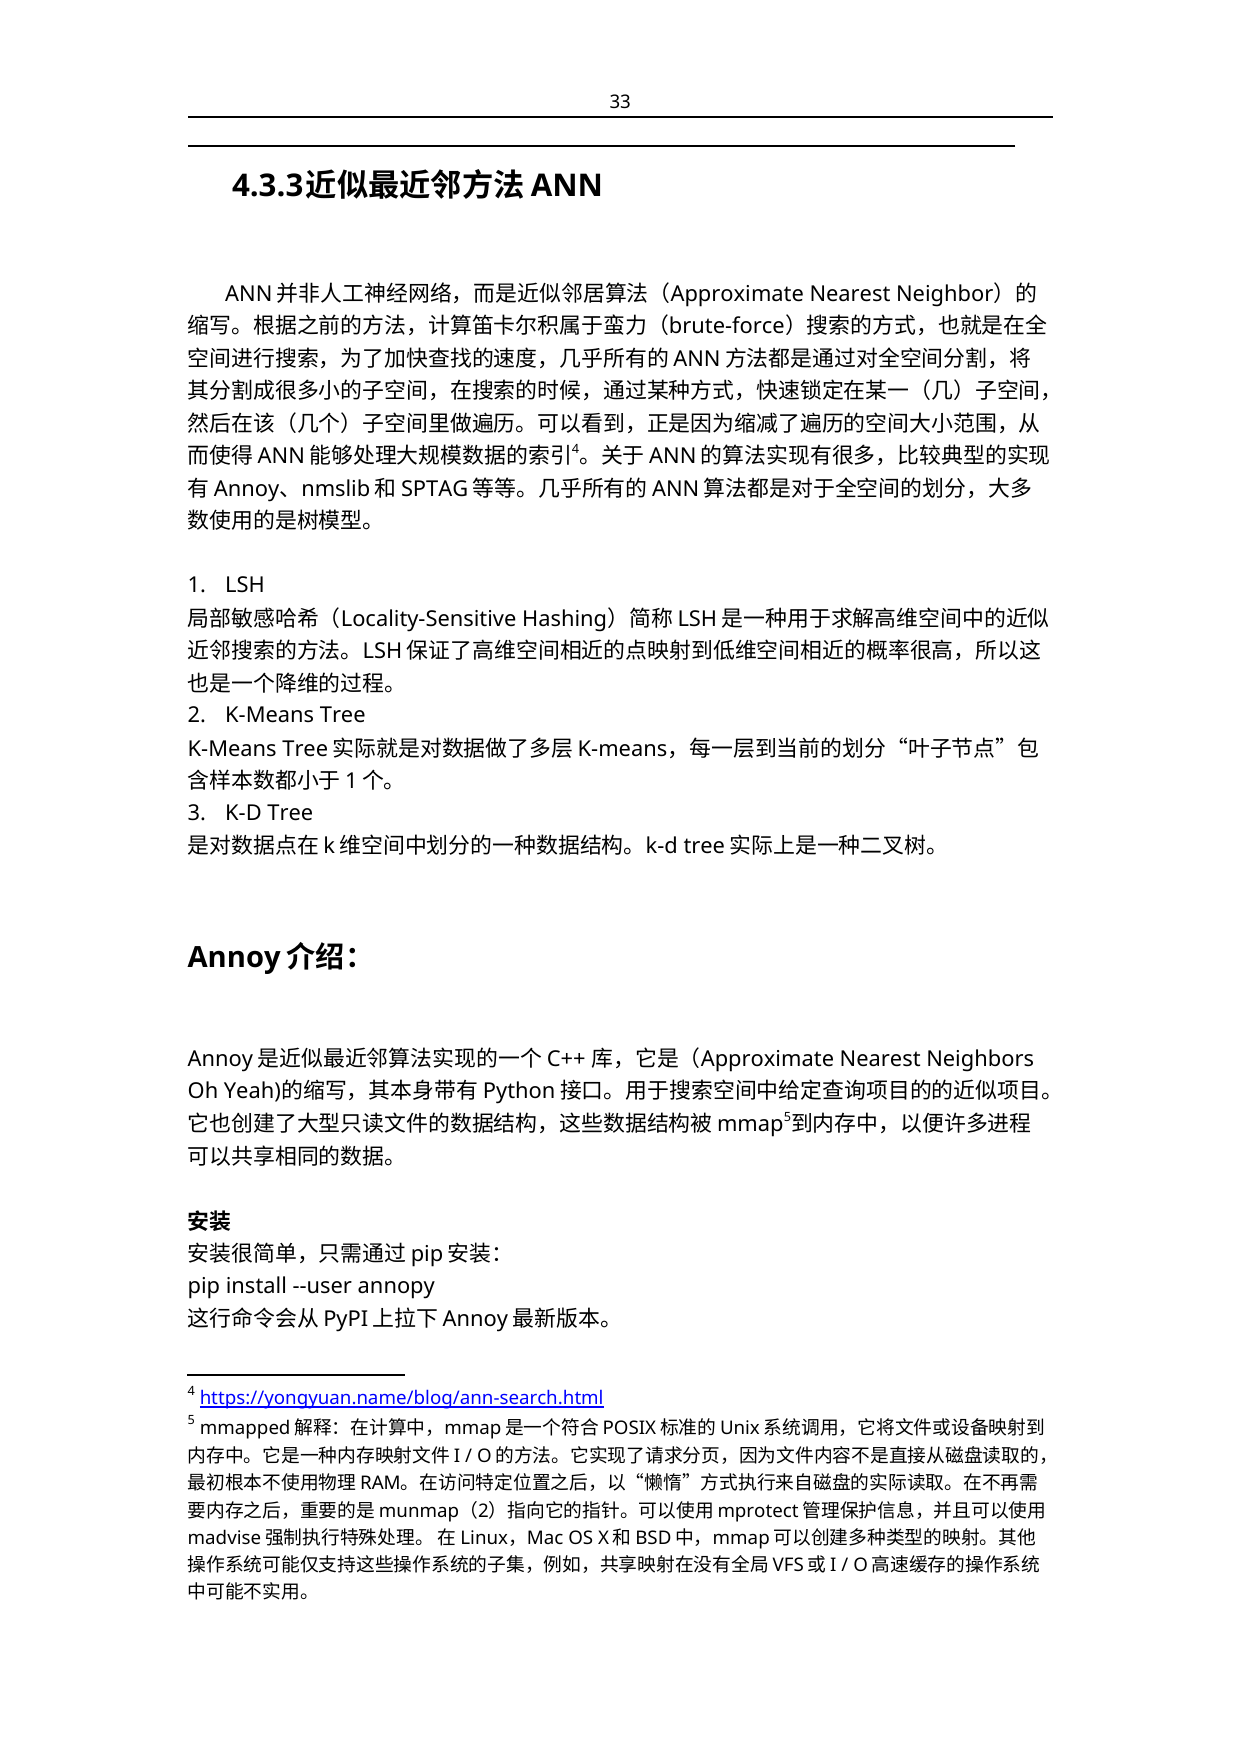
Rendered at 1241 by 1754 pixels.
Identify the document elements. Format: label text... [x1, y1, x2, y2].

text 安装很简单，只需通过pip安装： [187, 1236, 1053, 1268]
subtitle 近似最近邻方法ANN [232, 150, 1053, 215]
list K-Means Tree [187, 698, 1053, 730]
text 安装 [187, 1203, 1053, 1236]
list K-D Tree [187, 795, 1053, 828]
text Annoy是近似最近邻算法实现的一个 C++ 库，它是（Approximate Nearest Neighbors Oh Yeah)的缩写，其本身带有 Python接口。用于搜索空间中给定查询项目的的近似项目。它也创建了大型只读文件的数据结构，这些数据结构被mmap到内存中，以便许多进程可以共享相同的数据。 [187, 1041, 1053, 1171]
text K-Means Tree实际就是对数据做了多层K-means，每一层到当前的划分“叶子节点”包含样本数都小于1个。 [187, 730, 1053, 795]
subtitle Annoy介绍： [187, 922, 1053, 987]
text ANN并非人工神经网络，而是近似邻居算法（Approximate Nearest Neighbor）的缩写。根据之前的方法，计算笛卡尔积属于蛮力（brute-force）搜索的方式，也就是在全空间进行搜索，为了加快查找的速度，几乎所有的ANN方法都是通过对全空间分割，将其分割成很多小的子空间，在搜索的时候，通过某种方式，快速锁定在某一（几）子空间，然后在该（几个）子空间里做遍历。可以看到，正是因为缩减了遍历的空间大小范围，从而使得ANN能够处理大规模数据的索引。关于ANN的算法实现有很多，比较典型的实现有Annoy、nmslib和SPTAG等等。几乎所有的ANN算法都是对于全空间的划分，大多数使用的是树模型。 [187, 275, 1053, 535]
text 是对数据点在k维空间中划分的一种数据结构。k-d tree实际上是一种二叉树。 [187, 828, 1053, 860]
text 局部敏感哈希（Locality-Sensitive Hashing）简称LSH是一种用于求解高维空间中的近似近邻搜索的方法。LSH保证了高维空间相近的点映射到低维空间相近的概率很高，所以这也是一个降维的过程。 [187, 600, 1053, 698]
text 这行命令会从PyPI上拉下Annoy最新版本。 [187, 1301, 1053, 1333]
list LSH [187, 568, 1053, 600]
text pip install --user annopy [187, 1268, 1053, 1301]
